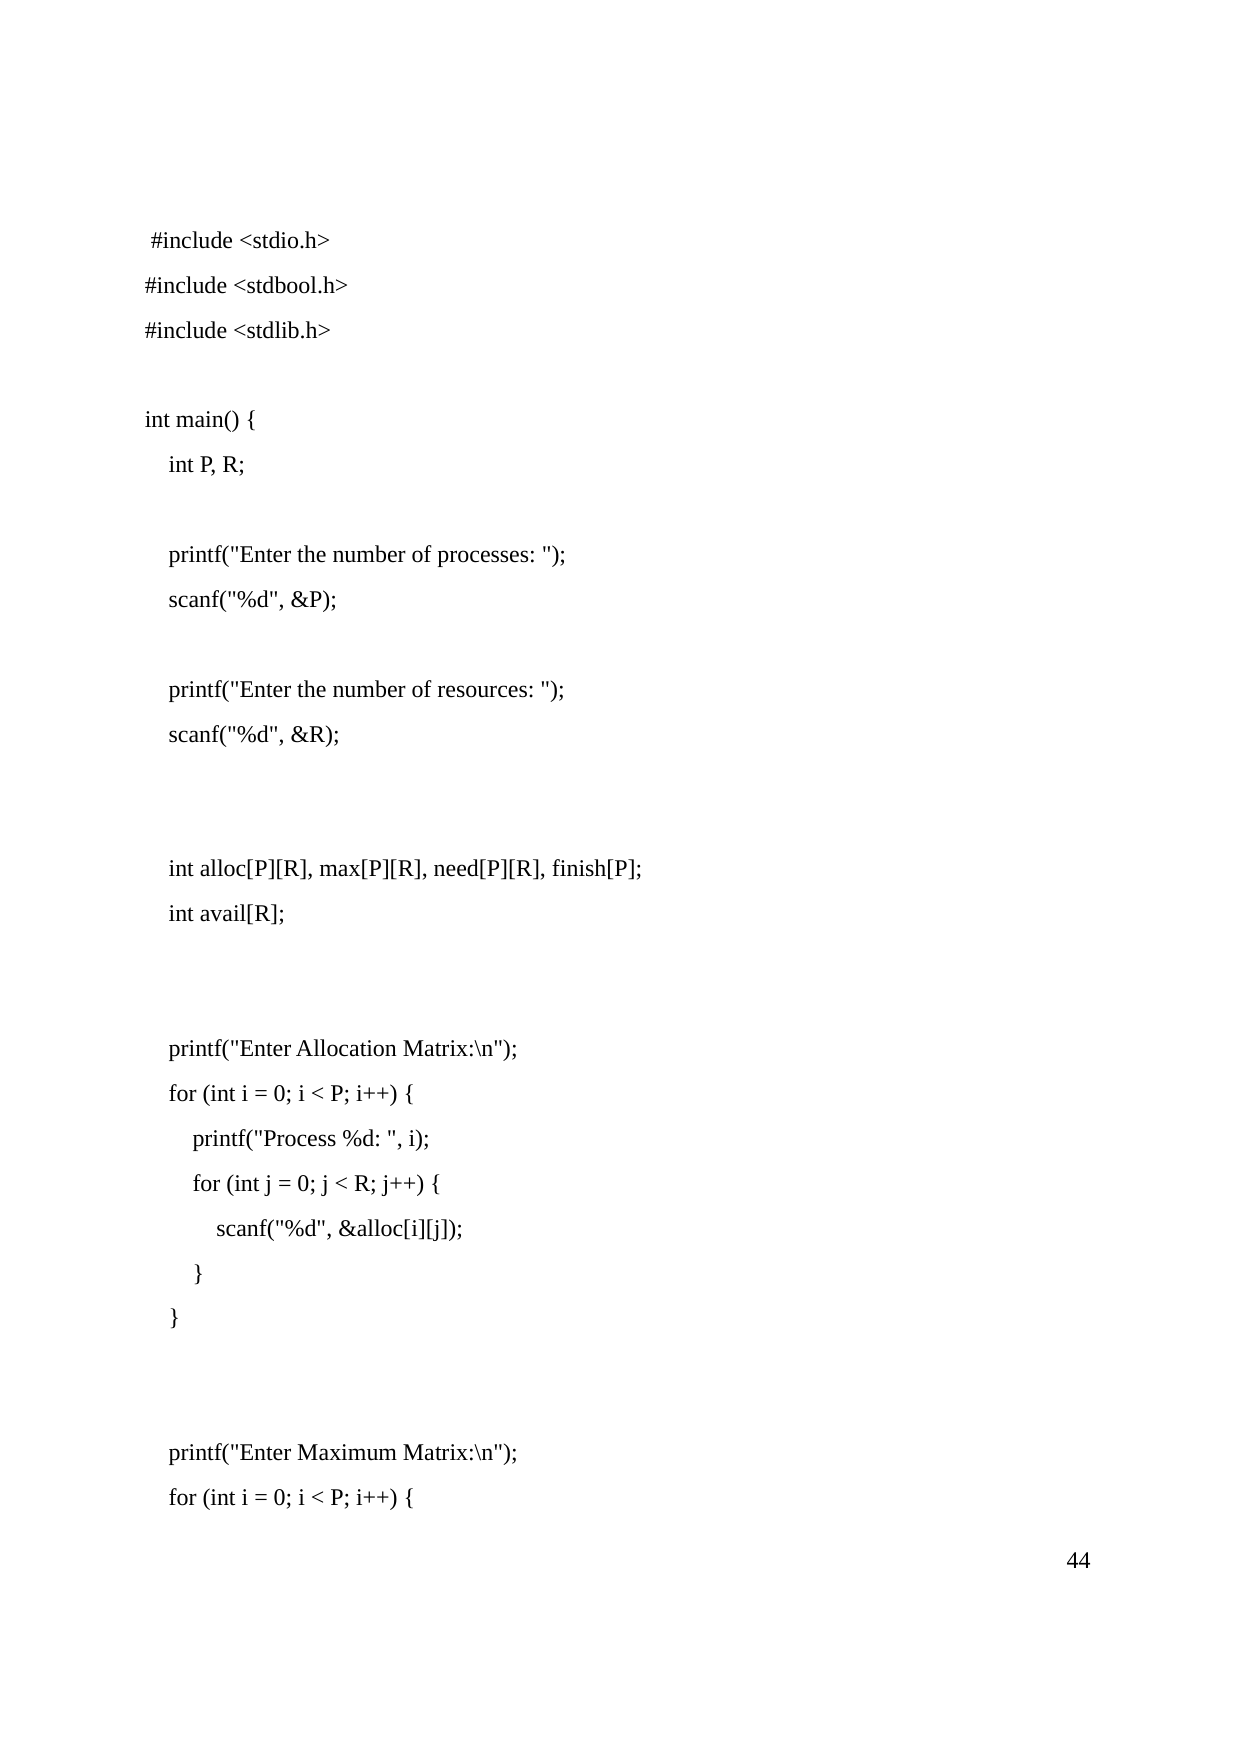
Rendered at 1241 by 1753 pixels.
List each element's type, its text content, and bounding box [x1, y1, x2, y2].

text } [144, 1303, 1111, 1331]
text #include <stdlib.h> [144, 316, 1111, 343]
text #include <stdbool.h> [144, 271, 1111, 298]
text for (int j = 0; j < R; j++) { [144, 1169, 1111, 1196]
text } [144, 1258, 1111, 1286]
text printf("Enter the number of resources: "); [144, 675, 1111, 702]
text int avail[R]; [144, 899, 1111, 927]
text scanf("%d", &alloc[i][j]); [144, 1214, 1111, 1241]
text int main() { [144, 406, 1111, 433]
text int alloc[P][R], max[P][R], need[P][R], finish[P]; [144, 854, 1111, 882]
text scanf("%d", &R); [144, 720, 1111, 747]
text printf("Enter Maximum Matrix:\n"); [144, 1438, 1111, 1466]
text scanf("%d", &P); [144, 585, 1111, 613]
text printf("Enter Allocation Matrix:\n"); [144, 1034, 1111, 1062]
text printf("Enter the number of processes: "); [144, 540, 1111, 568]
text int P, R; [144, 450, 1111, 478]
text #include <stdio.h> [144, 226, 1111, 253]
text for (int i = 0; i < P; i++) { [144, 1079, 1111, 1107]
text for (int i = 0; i < P; i++) { [144, 1483, 1111, 1511]
text printf("Process %d: ", i); [144, 1124, 1111, 1151]
